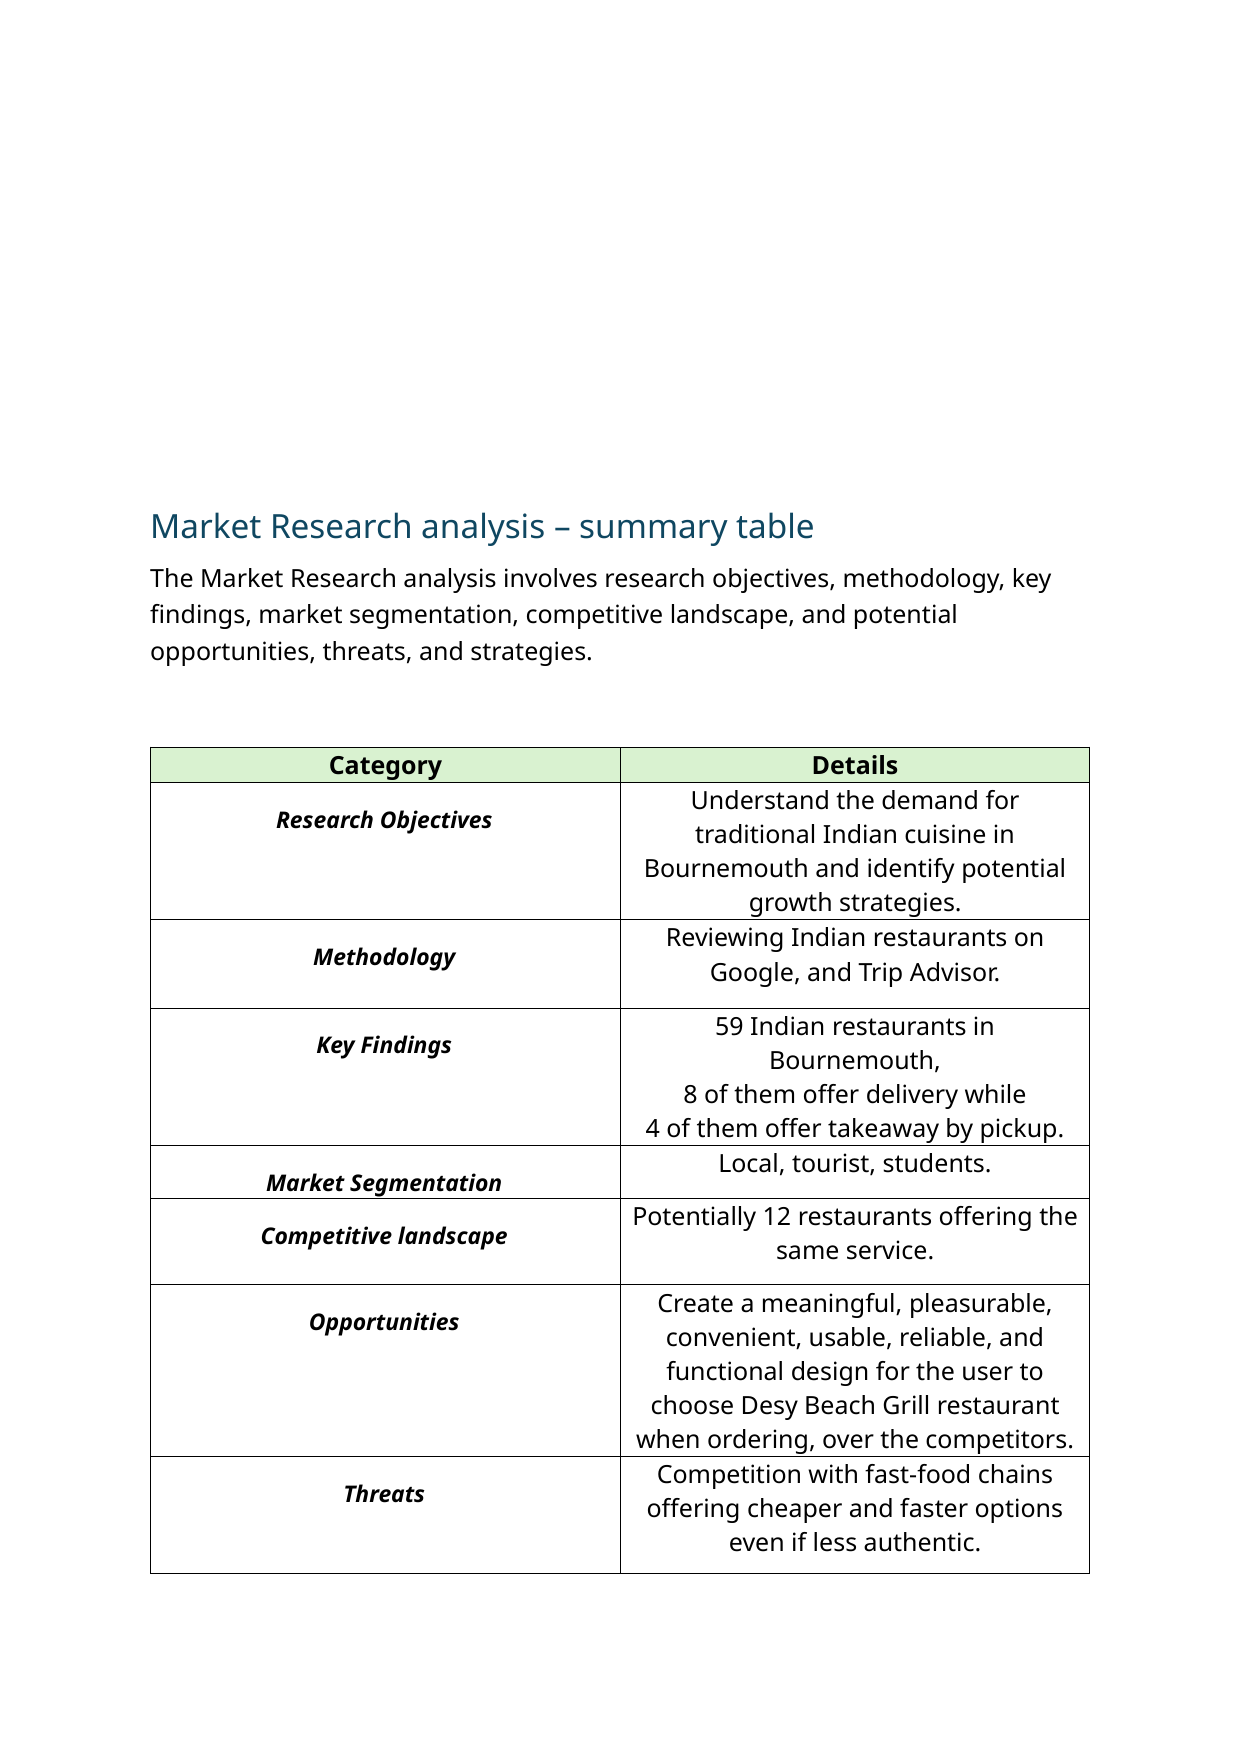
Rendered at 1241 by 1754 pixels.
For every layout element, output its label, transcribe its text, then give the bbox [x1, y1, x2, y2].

table_cell Research Objectives [151, 783, 620, 919]
table_cell Key Findings [151, 1009, 620, 1145]
table_cell Understand the demand for traditional Indian cuisine in Bournemouth and identify potential growth strategies. [621, 783, 1089, 919]
table_cell Local, tourist, students. [621, 1146, 1089, 1198]
subtitle Market Research analysis – summary table [150, 503, 1090, 548]
table_cell Methodology [151, 920, 620, 1007]
table_cell Competitive landscape [151, 1199, 620, 1284]
table_cell Opportunities [151, 1285, 620, 1456]
table_cell Potentially 12 restaurants offering the same service. [621, 1199, 1089, 1284]
text The Market Research analysis involves research objectives, methodology, key findings, market segmentation, competitive landscape, and potential opportunities, threats, and strategies. [150, 560, 1090, 668]
table_cell Reviewing Indian restaurants on Google, and Trip Advisor. [621, 920, 1089, 1007]
table_cell 59 Indian restaurants in Bournemouth, 8 of them offer delivery while 4 of them offer takeaway by pickup. [621, 1009, 1089, 1145]
table_header Category [151, 748, 620, 782]
table_cell Market Segmentation [151, 1146, 620, 1198]
table_cell Competition with fast-food chains offering cheaper and faster options even if less authentic. [621, 1457, 1089, 1573]
table_cell Create a meaningful, pleasurable, convenient, usable, reliable, and functional design for the user to choose Desy Beach Grill restaurant when ordering, over the competitors. [621, 1285, 1089, 1456]
table_cell Threats [151, 1457, 620, 1573]
table_header Details [621, 748, 1089, 782]
